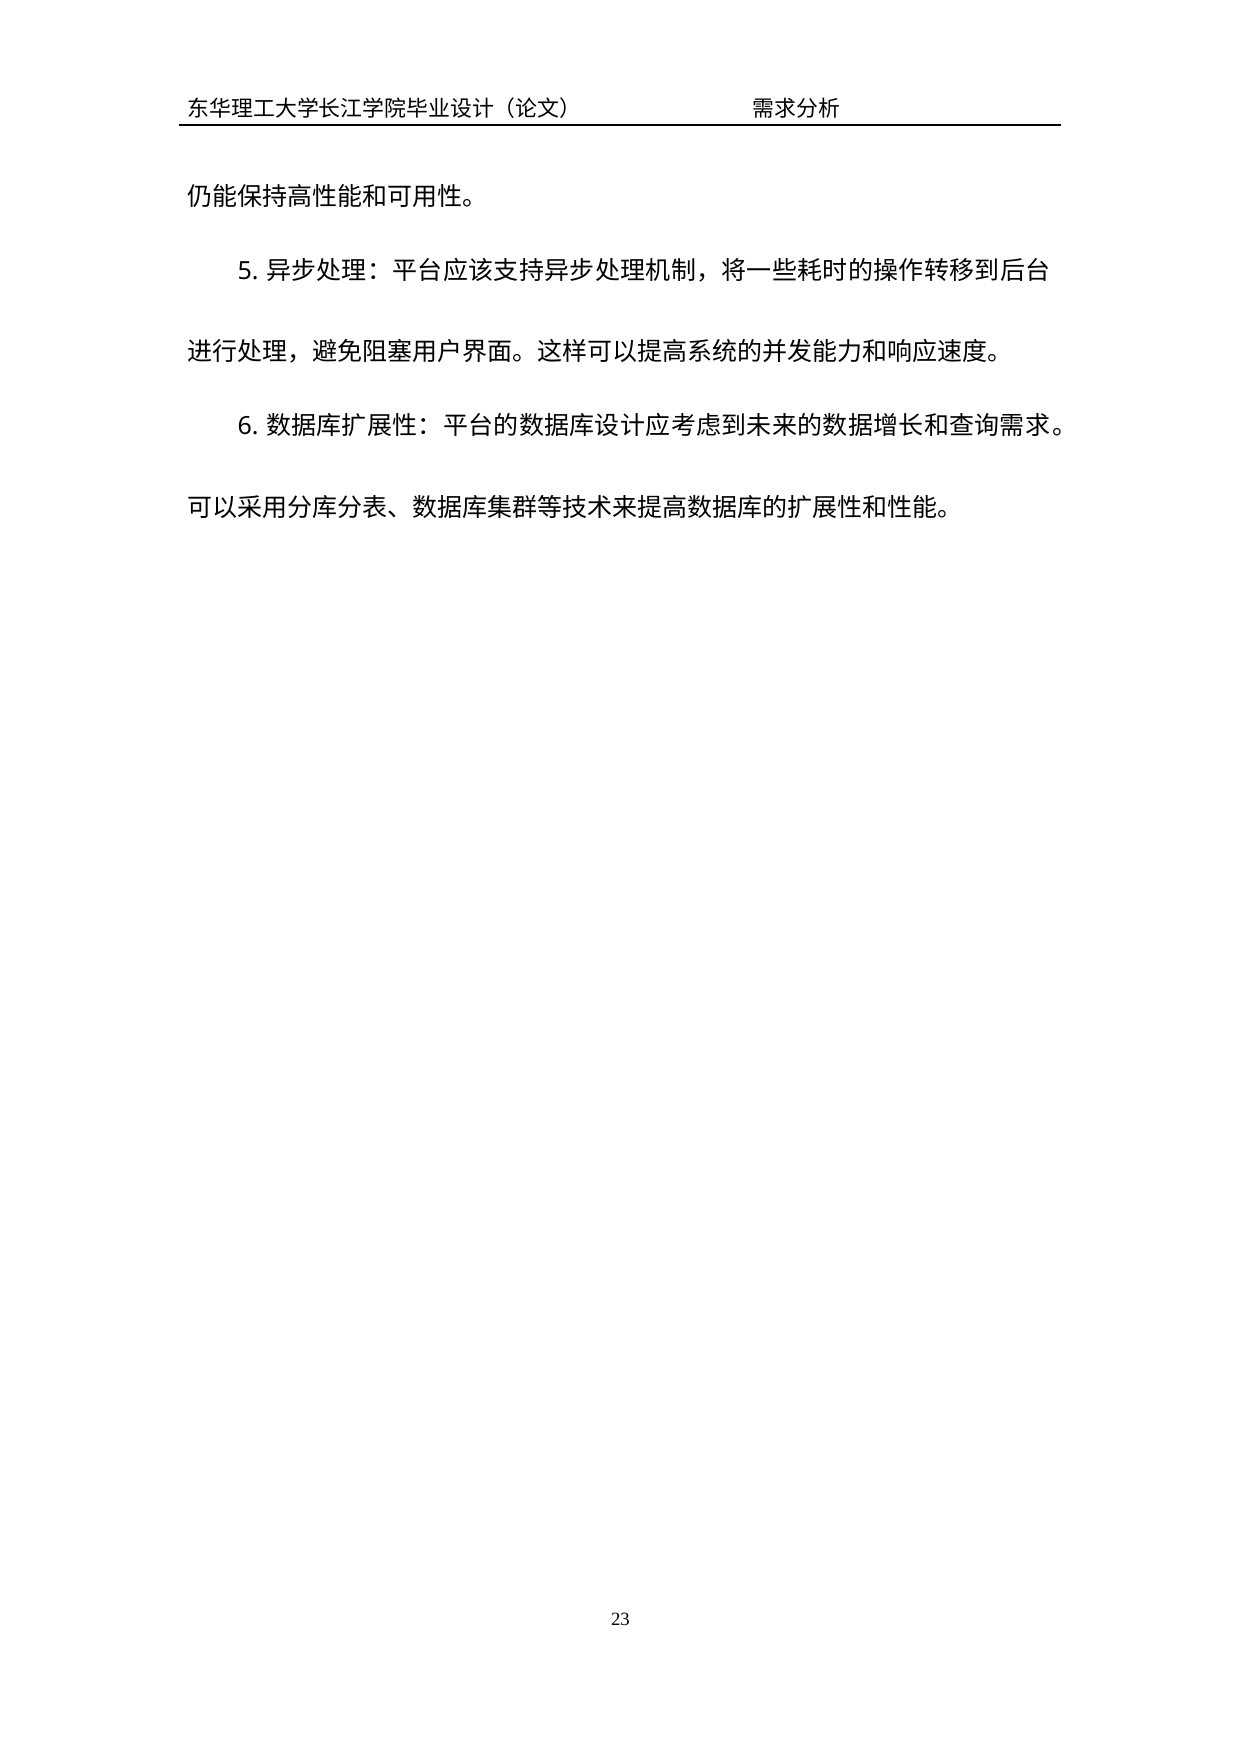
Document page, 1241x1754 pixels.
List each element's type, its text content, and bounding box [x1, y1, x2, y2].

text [187, 162, 1053, 227]
text 5. 异步处理：平台应该支持异步处理机制，将一些耗时的操作转移到后台进行处理，避免阻塞用户界面。这样可以提高系统的并发能力和响应速度。 [187, 236, 1053, 382]
text 6. 数据库扩展性：平台的数据库设计应考虑到未来的数据增长和查询需求。可以采用分库分表、数据库集群等技术来提高数据库的扩展性和性能。 [187, 391, 1053, 538]
